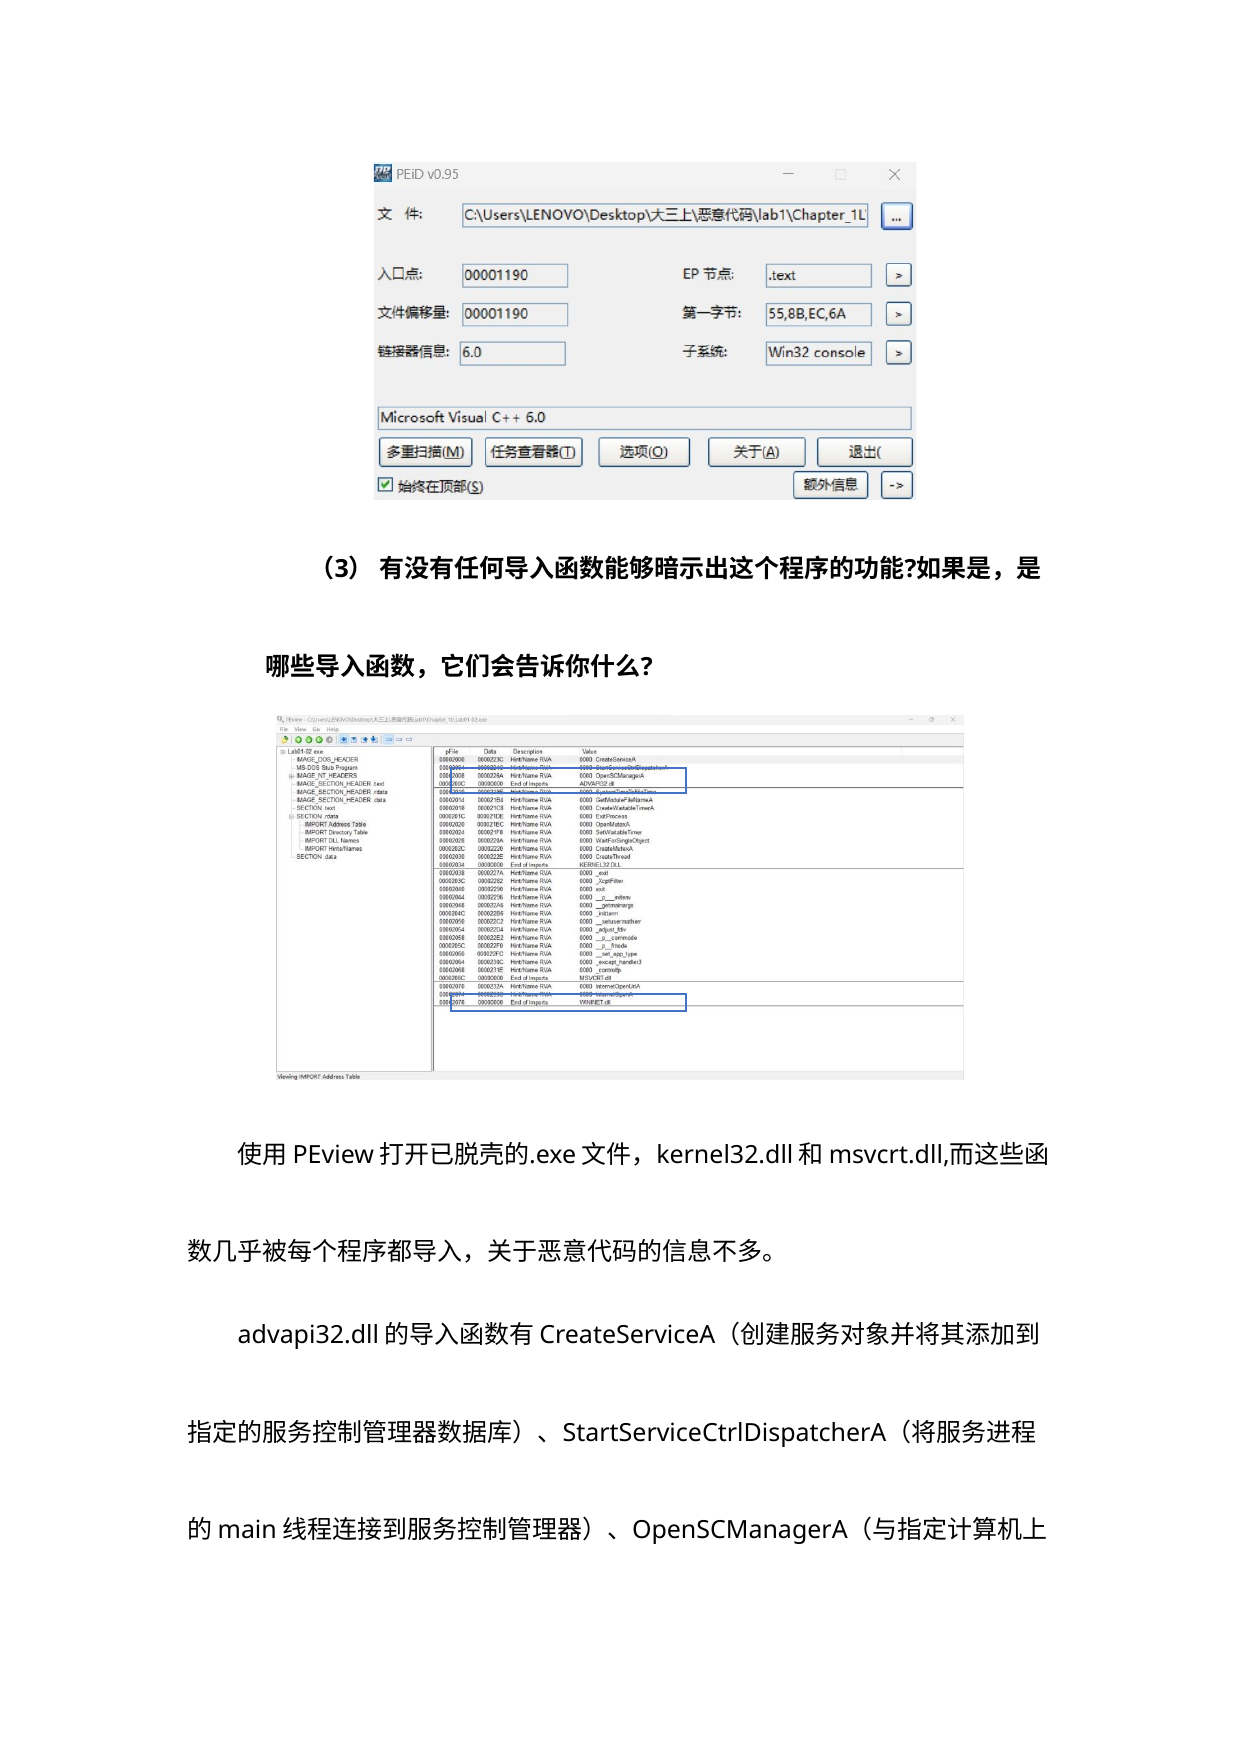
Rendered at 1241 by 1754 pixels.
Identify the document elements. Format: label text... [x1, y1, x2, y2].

picture [373, 162, 917, 500]
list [187, 1301, 1053, 1561]
picture [276, 715, 964, 1080]
list 有没有任何导入函数能够暗示出这个程序的功能?如果是，是哪些导入函数，它们会告诉你什么? [266, 534, 1053, 697]
list 使用PEview打开已脱壳的.exe文件，kernel32.dll和msvcrt.dll,而这些函数几乎被每个程序都导入，关于恶意代码的信息不多。 [187, 1120, 1053, 1282]
